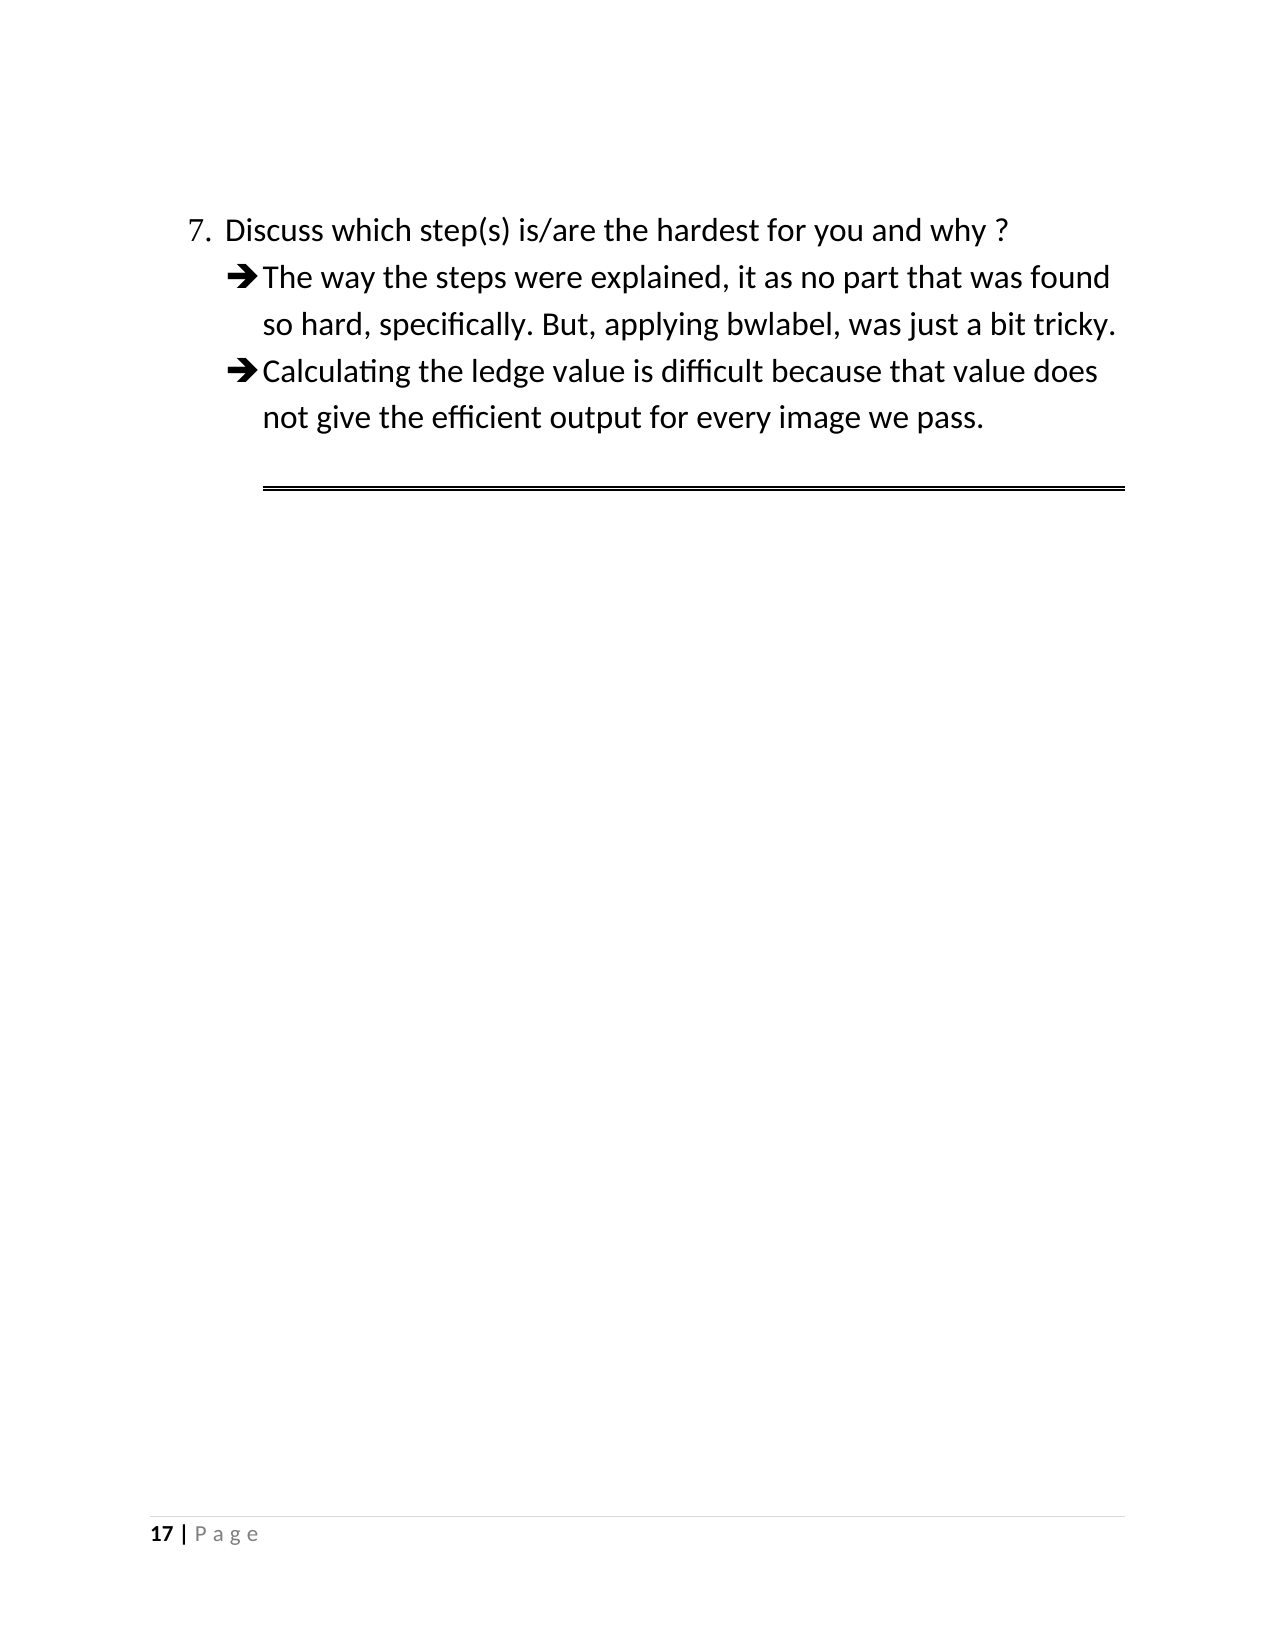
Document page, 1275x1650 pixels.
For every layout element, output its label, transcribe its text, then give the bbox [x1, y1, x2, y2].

list The way the steps were explained, it as no part that was found so hard, specifically. But, applying bwlabel, was just a bit tricky. [225, 256, 1125, 344]
list Calculating the ledge value is difficult because that value does not give the efficient output for every image we pass. [225, 350, 1125, 437]
list Discuss which step(s) is/are the hardest for you and why ? [187, 209, 1125, 250]
